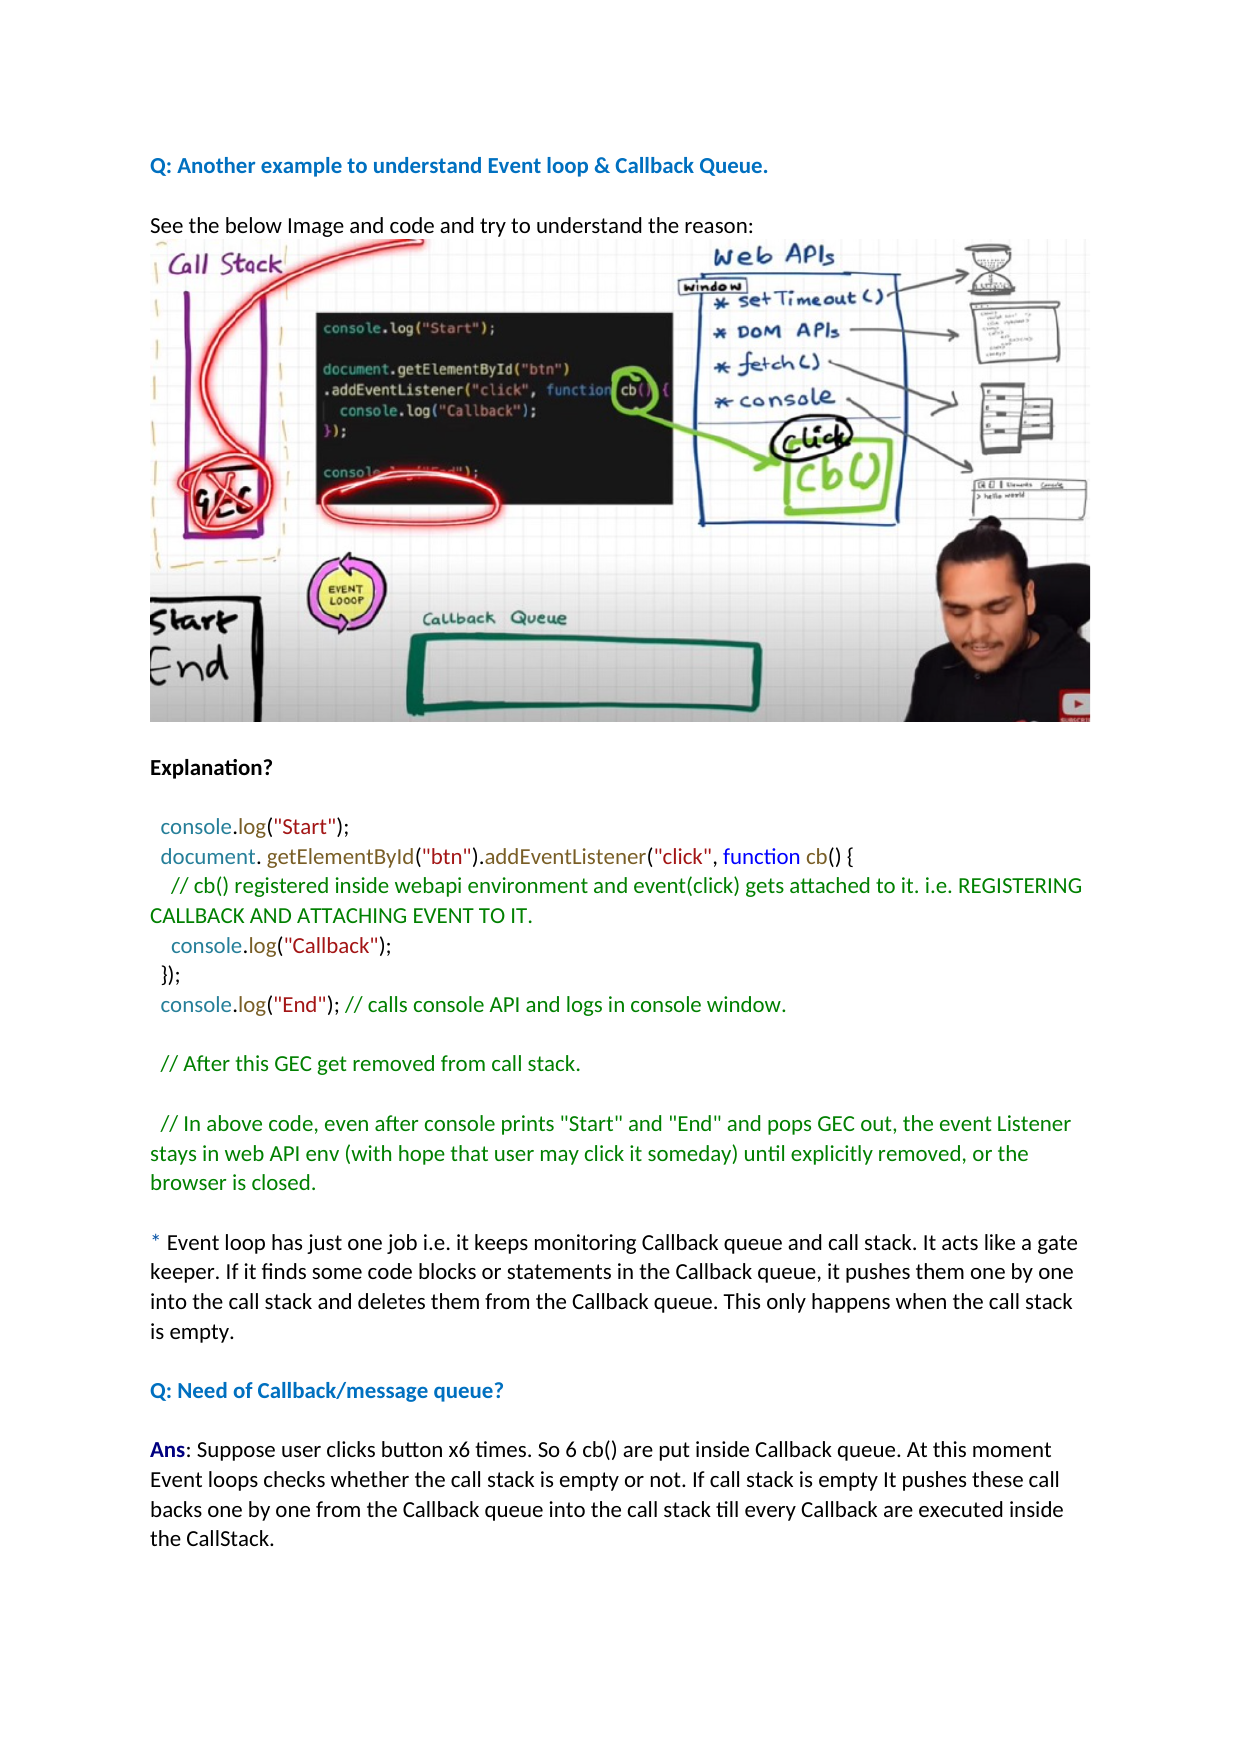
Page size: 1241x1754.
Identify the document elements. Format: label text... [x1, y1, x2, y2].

text console.log("Callback"); [150, 929, 1090, 959]
text Q: Need of Callback/message queue? [150, 1374, 1090, 1404]
text Q: Another example to understand Event loop & Callback Queue. [150, 150, 1090, 180]
text // cb() registered inside webapi environment and event(click) gets attached to it. i.e. REGISTERING CALLBACK AND ATTACHING EVENT TO IT. [150, 870, 1090, 929]
text // After this GEC get removed from call stack. [150, 1048, 1090, 1078]
text console.log("Start"); [150, 810, 1090, 840]
text Explanation? [150, 751, 1090, 781]
text Ans: Suppose user clicks button x6 times. So 6 cb() are put inside Callback queue. At this moment Event loops checks whether the call stack is empty or not. If call stack is empty It pushes these call backs one by one from the Callback queue into the call stack till every Callback are executed inside the CallStack. [150, 1434, 1090, 1553]
text * Event loop has just one job i.e. it keeps monitoring Callback queue and call stack. It acts like a gate keeper. If it finds some code blocks or statements in the Callback queue, it pushes them one by one into the call stack and deletes them from the Callback queue. This only happens when the call stack is empty. [150, 1226, 1090, 1345]
text document. getElementById("btn").addEventListener("click", function cb() { [150, 840, 1090, 870]
text }); [150, 959, 1090, 988]
text // In above code, even after console prints "Start" and "End" and pops GEC out, the event Listener stays in web API env (with hope that user may click it someday) until explicitly removed, or the browser is closed. [150, 1107, 1090, 1196]
text See the below Image and code and try to understand the reason: [150, 209, 1090, 239]
text console.log("End"); // calls console API and logs in console window. [150, 988, 1090, 1018]
picture [150, 239, 1091, 722]
